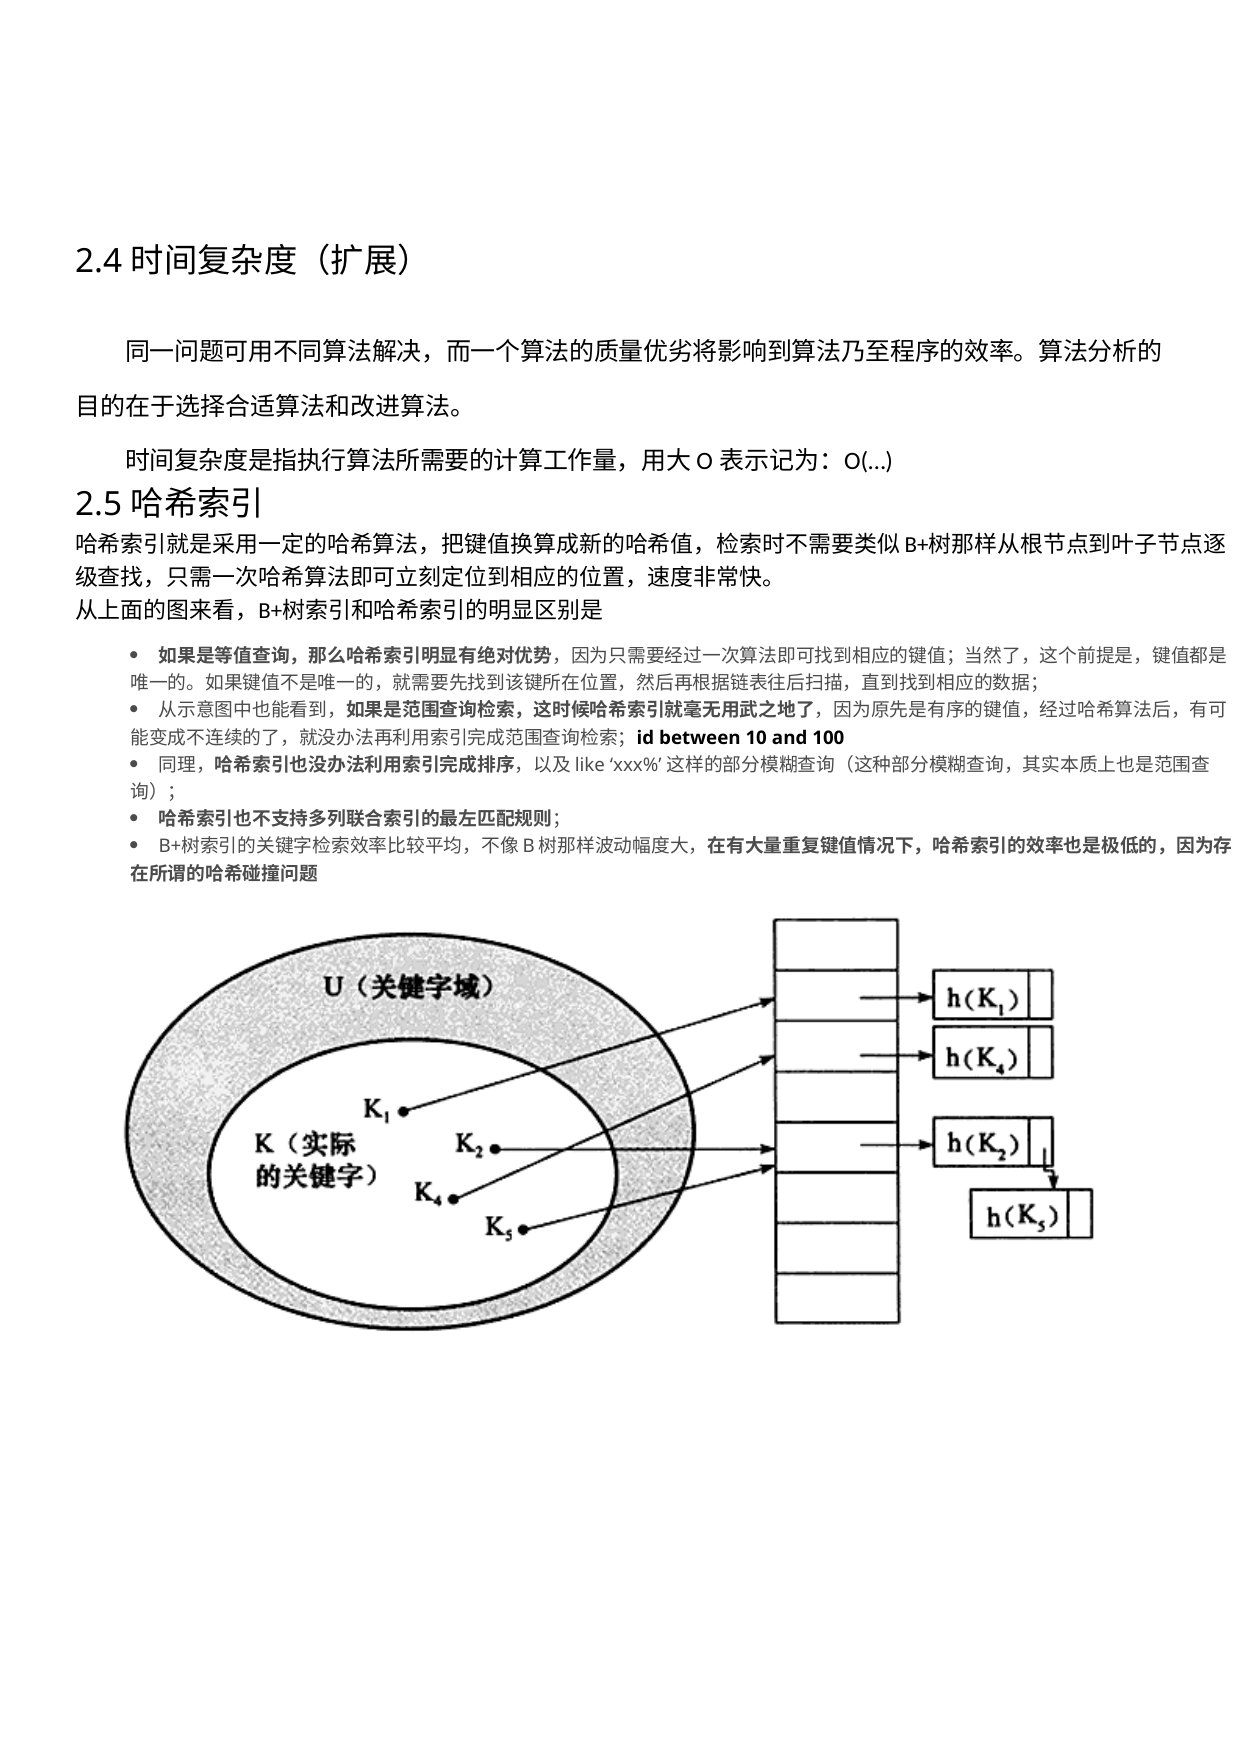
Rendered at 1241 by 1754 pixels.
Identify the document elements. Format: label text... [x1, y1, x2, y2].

list 同理，哈希索引也没办法利用索引完成排序，以及like ‘xxx%’ 这样的部分模糊查询（这种部分模糊查询，其实本质上也是范围查询）； [130, 749, 1240, 804]
subtitle 2.4 时间复杂度（扩展） [75, 233, 1240, 282]
text 哈希索引就是采用一定的哈希算法，把键值换算成新的哈希值，检索时不需要类似B+树那样从根节点到叶子节点逐级查找，只需一次哈希算法即可立刻定位到相应的位置，速度非常快。 [75, 525, 1240, 592]
text 同一问题可用不同算法解决，而一个算法的质量优劣将影响到算法乃至程序的效率。算法分析的目的在于选择合适算法和改进算法。 [75, 331, 1166, 422]
list B+树索引的关键字检索效率比较平均，不像B树那样波动幅度大，在有大量重复键值情况下，哈希索引的效率也是极低的，因为存在所谓的哈希碰撞问题 [130, 831, 1240, 885]
text 从上面的图来看，B+树索引和哈希索引的明显区别是 [75, 592, 1240, 625]
list 哈希索引也不支持多列联合索引的最左匹配规则； [130, 804, 1240, 831]
list 如果是等值查询，那么哈希索引明显有绝对优势，因为只需要经过一次算法即可找到相应的键值；当然了，这个前提是，键值都是唯一的。如果键值不是唯一的，就需要先找到该键所在位置，然后再根据链表往后扫描，直到找到相应的数据； [130, 641, 1240, 695]
list 从示意图中也能看到，如果是范围查询检索，这时候哈希索引就毫无用武之地了，因为原先是有序的键值，经过哈希算法后，有可能变成不连续的了，就没办法再利用索引完成范围查询检索；id between 10 and 100 [130, 695, 1240, 749]
subtitle 2.5 哈希索引 [75, 477, 1240, 525]
text 时间复杂度是指执行算法所需要的计算工作量，用大 O 表示记为：O(…) [125, 441, 1240, 477]
picture [104, 901, 1145, 1342]
